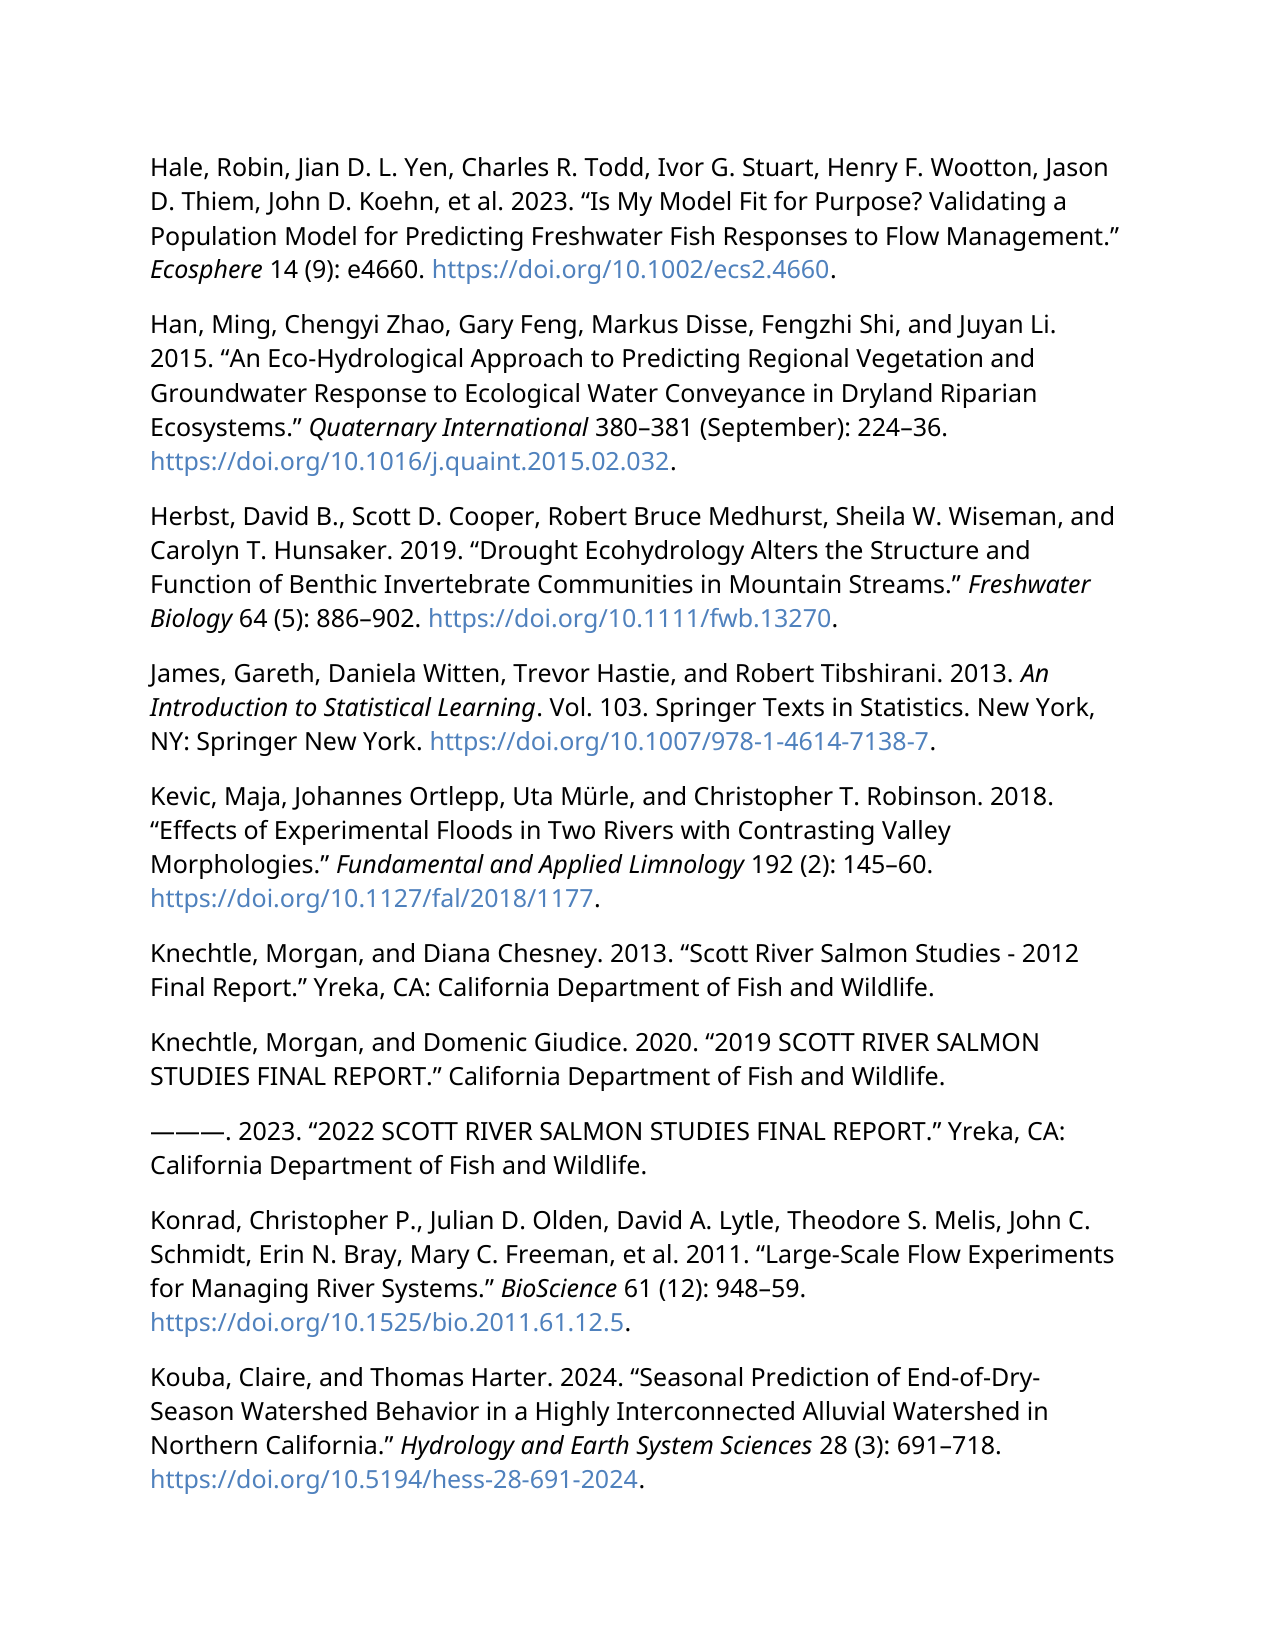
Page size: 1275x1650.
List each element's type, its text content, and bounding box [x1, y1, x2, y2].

text Hale, Robin, Jian D. L. Yen, Charles R. Todd, Ivor G. Stuart, Henry F. Wootton, Jason D. Thiem, John D. Koehn, et al. 2023. “Is My Model Fit for Purpose? Validating a Population Model for Predicting Freshwater Fish Responses to Flow Management.” Ecosphere 14 (9): e4660. https://doi.org/10.1002/ecs2.4660. [150, 150, 1125, 286]
text James, Gareth, Daniela Witten, Trevor Hastie, and Robert Tibshirani. 2013. An Introduction to Statistical Learning. Vol. 103. Springer Texts in Statistics. New York, NY: Springer New York. https://doi.org/10.1007/978-1-4614-7138-7. [150, 655, 1125, 757]
text Knechtle, Morgan, and Diana Chesney. 2013. “Scott River Salmon Studies - 2012 Final Report.” Yreka, CA: California Department of Fish and Wildlife. [150, 935, 1125, 1003]
text Herbst, David B., Scott D. Cooper, Robert Bruce Medhurst, Sheila W. Wiseman, and Carolyn T. Hunsaker. 2019. “Drought Ecohydrology Alters the Structure and Function of Benthic Invertebrate Communities in Mountain Streams.” Freshwater Biology 64 (5): 886–902. https://doi.org/10.1111/fwb.13270. [150, 498, 1125, 634]
text Konrad, Christopher P., Julian D. Olden, David A. Lytle, Theodore S. Melis, John C. Schmidt, Erin N. Bray, Mary C. Freeman, et al. 2011. “Large-Scale Flow Experiments for Managing River Systems.” BioScience 61 (12): 948–59. https://doi.org/10.1525/bio.2011.61.12.5. [150, 1202, 1125, 1338]
text Knechtle, Morgan, and Domenic Giudice. 2020. “2019 SCOTT RIVER SALMON STUDIES FINAL REPORT.” California Department of Fish and Wildlife. [150, 1024, 1125, 1092]
text Han, Ming, Chengyi Zhao, Gary Feng, Markus Disse, Fengzhi Shi, and Juyan Li. 2015. “An Eco-Hydrological Approach to Predicting Regional Vegetation and Groundwater Response to Ecological Water Conveyance in Dryland Riparian Ecosystems.” Quaternary International 380–381 (September): 224–36. https://doi.org/10.1016/j.quaint.2015.02.032. [150, 307, 1125, 477]
text Kevic, Maja, Johannes Ortlepp, Uta Mürle, and Christopher T. Robinson. 2018. “Effects of Experimental Floods in Two Rivers with Contrasting Valley Morphologies.” Fundamental and Applied Limnology 192 (2): 145–60. https://doi.org/10.1127/fal/2018/1177. [150, 778, 1125, 914]
text Kouba, Claire, and Thomas Harter. 2024. “Seasonal Prediction of End-of-Dry-Season Watershed Behavior in a Highly Interconnected Alluvial Watershed in Northern California.” Hydrology and Earth System Sciences 28 (3): 691–718. https://doi.org/10.5194/hess-28-691-2024. [150, 1359, 1125, 1496]
text ———. 2023. “2022 SCOTT RIVER SALMON STUDIES FINAL REPORT.” Yreka, CA: California Department of Fish and Wildlife. [150, 1113, 1125, 1181]
